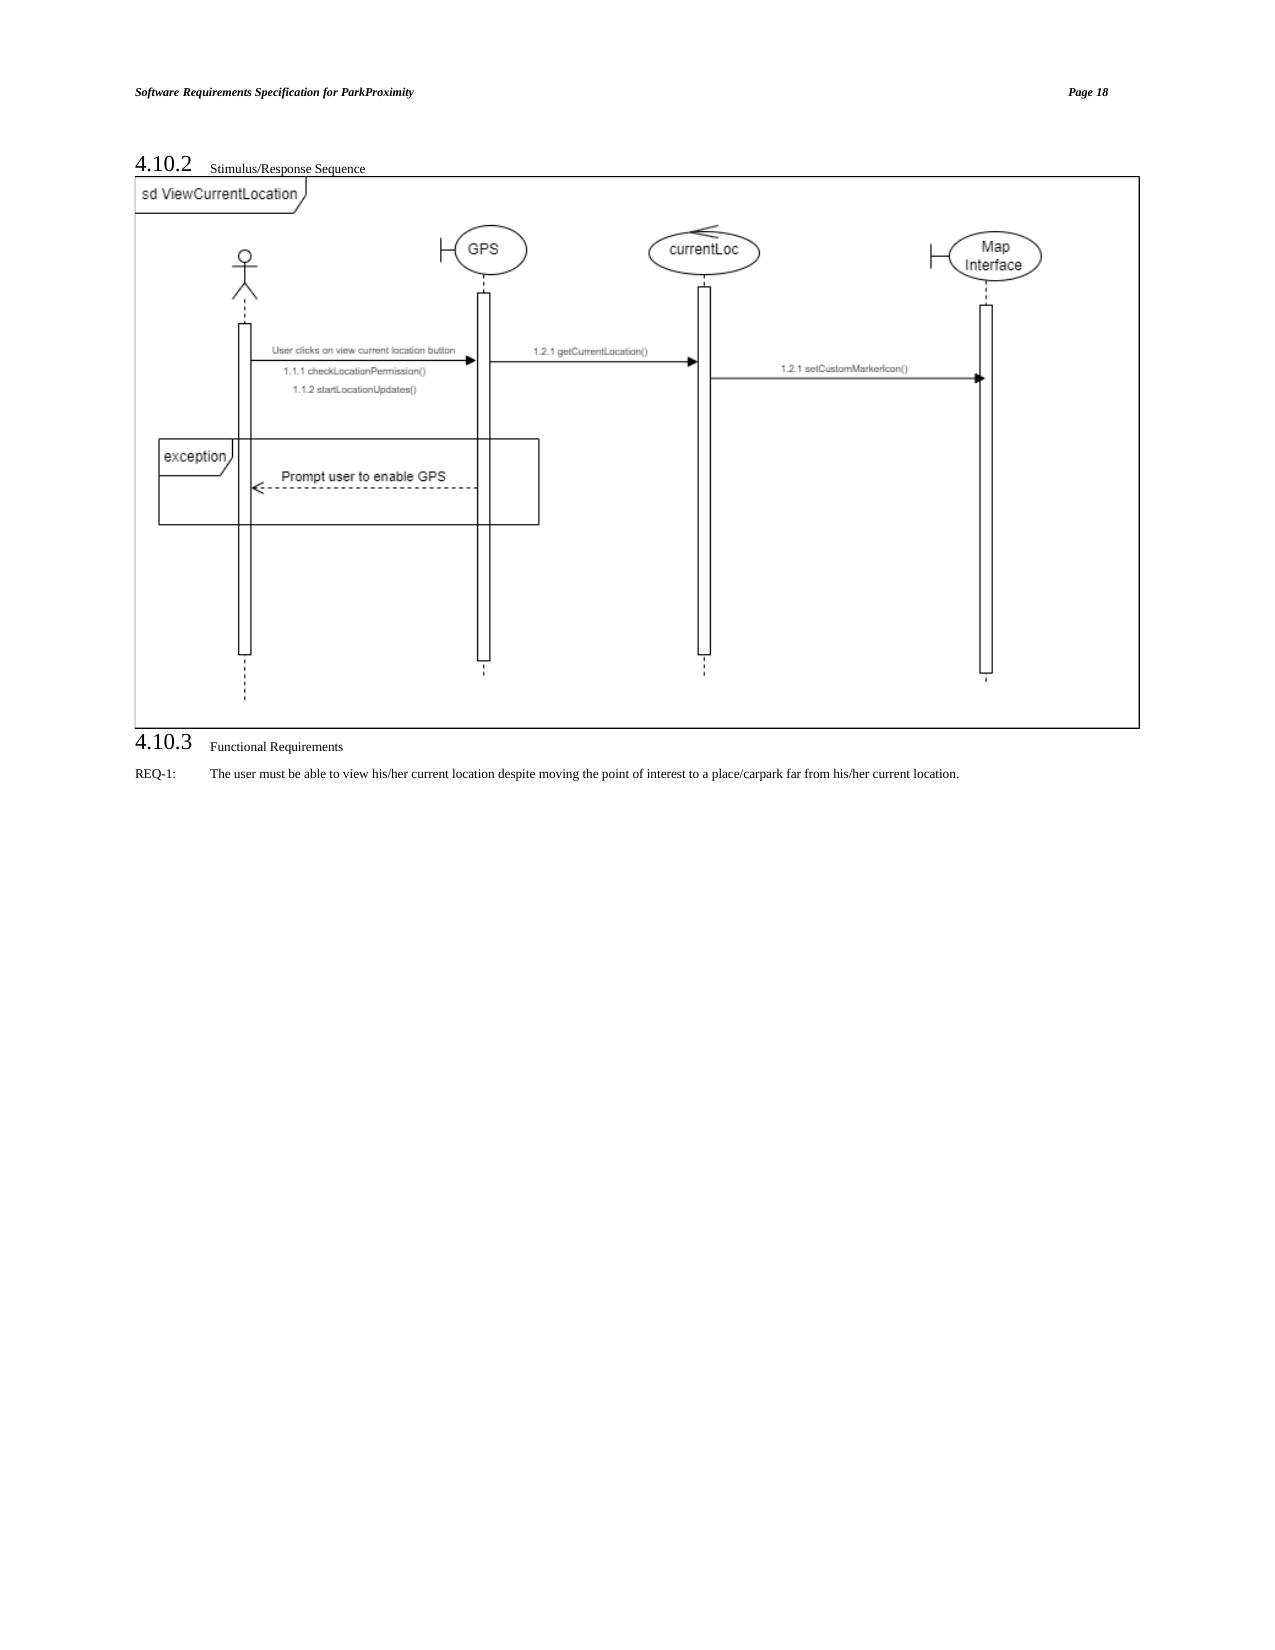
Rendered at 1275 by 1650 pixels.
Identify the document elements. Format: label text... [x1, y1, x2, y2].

list Functional Requirements [135, 729, 1140, 755]
list Stimulus/Response Sequence [135, 150, 1140, 176]
picture [134, 176, 1140, 729]
text REQ-1: The user must be able to view his/her current location despite moving the point of interest to a place/carpark far from his/her current location. [135, 755, 1140, 781]
